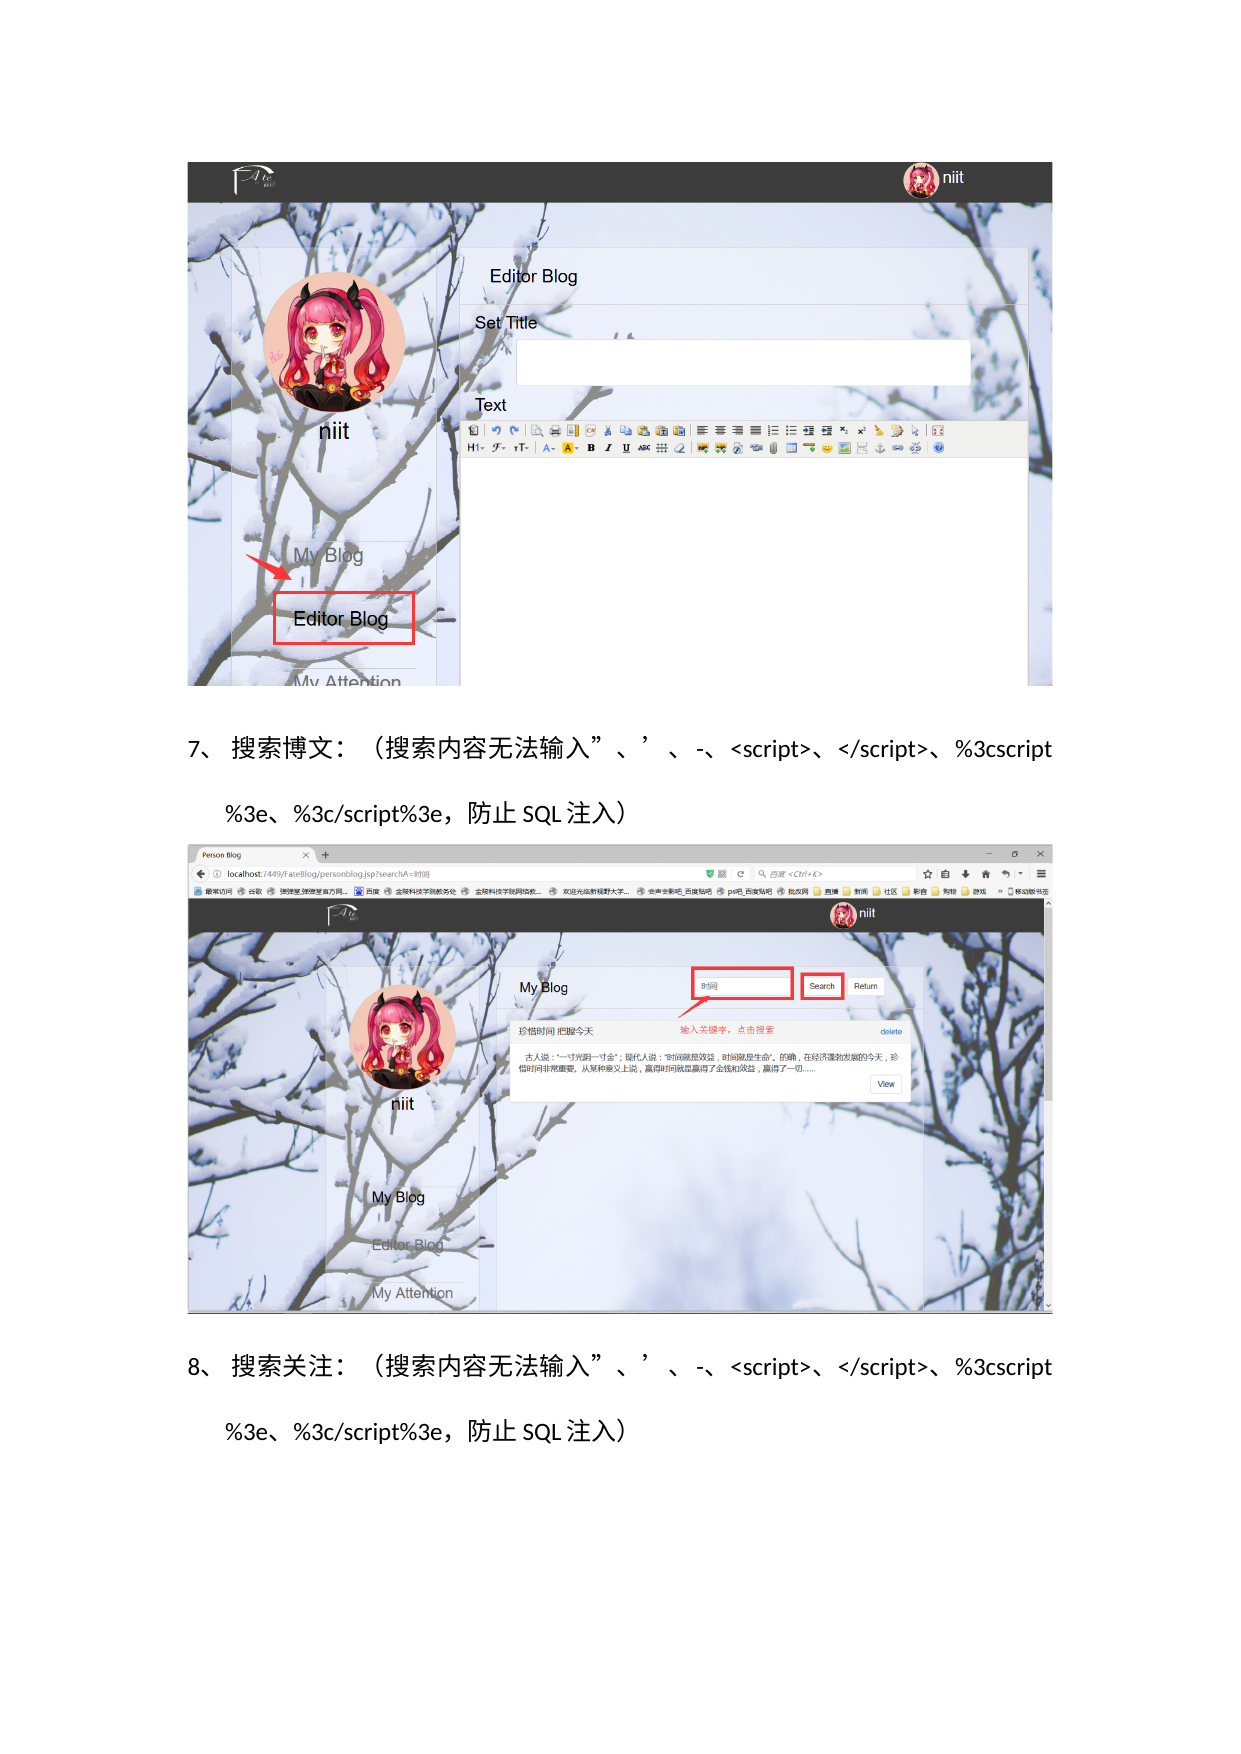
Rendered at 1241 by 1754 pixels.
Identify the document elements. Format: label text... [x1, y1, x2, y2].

picture [187, 844, 1053, 1314]
list 搜索关注：（搜索内容无法输入”、’、-、<script>、</script>、%3cscript%3e、%3c/script%3e，防止SQL注入） [187, 1332, 1053, 1462]
picture [187, 162, 1053, 686]
list 搜索博文：（搜索内容无法输入”、’、-、<script>、</script>、%3cscript%3e、%3c/script%3e，防止SQL注入） [187, 714, 1053, 844]
